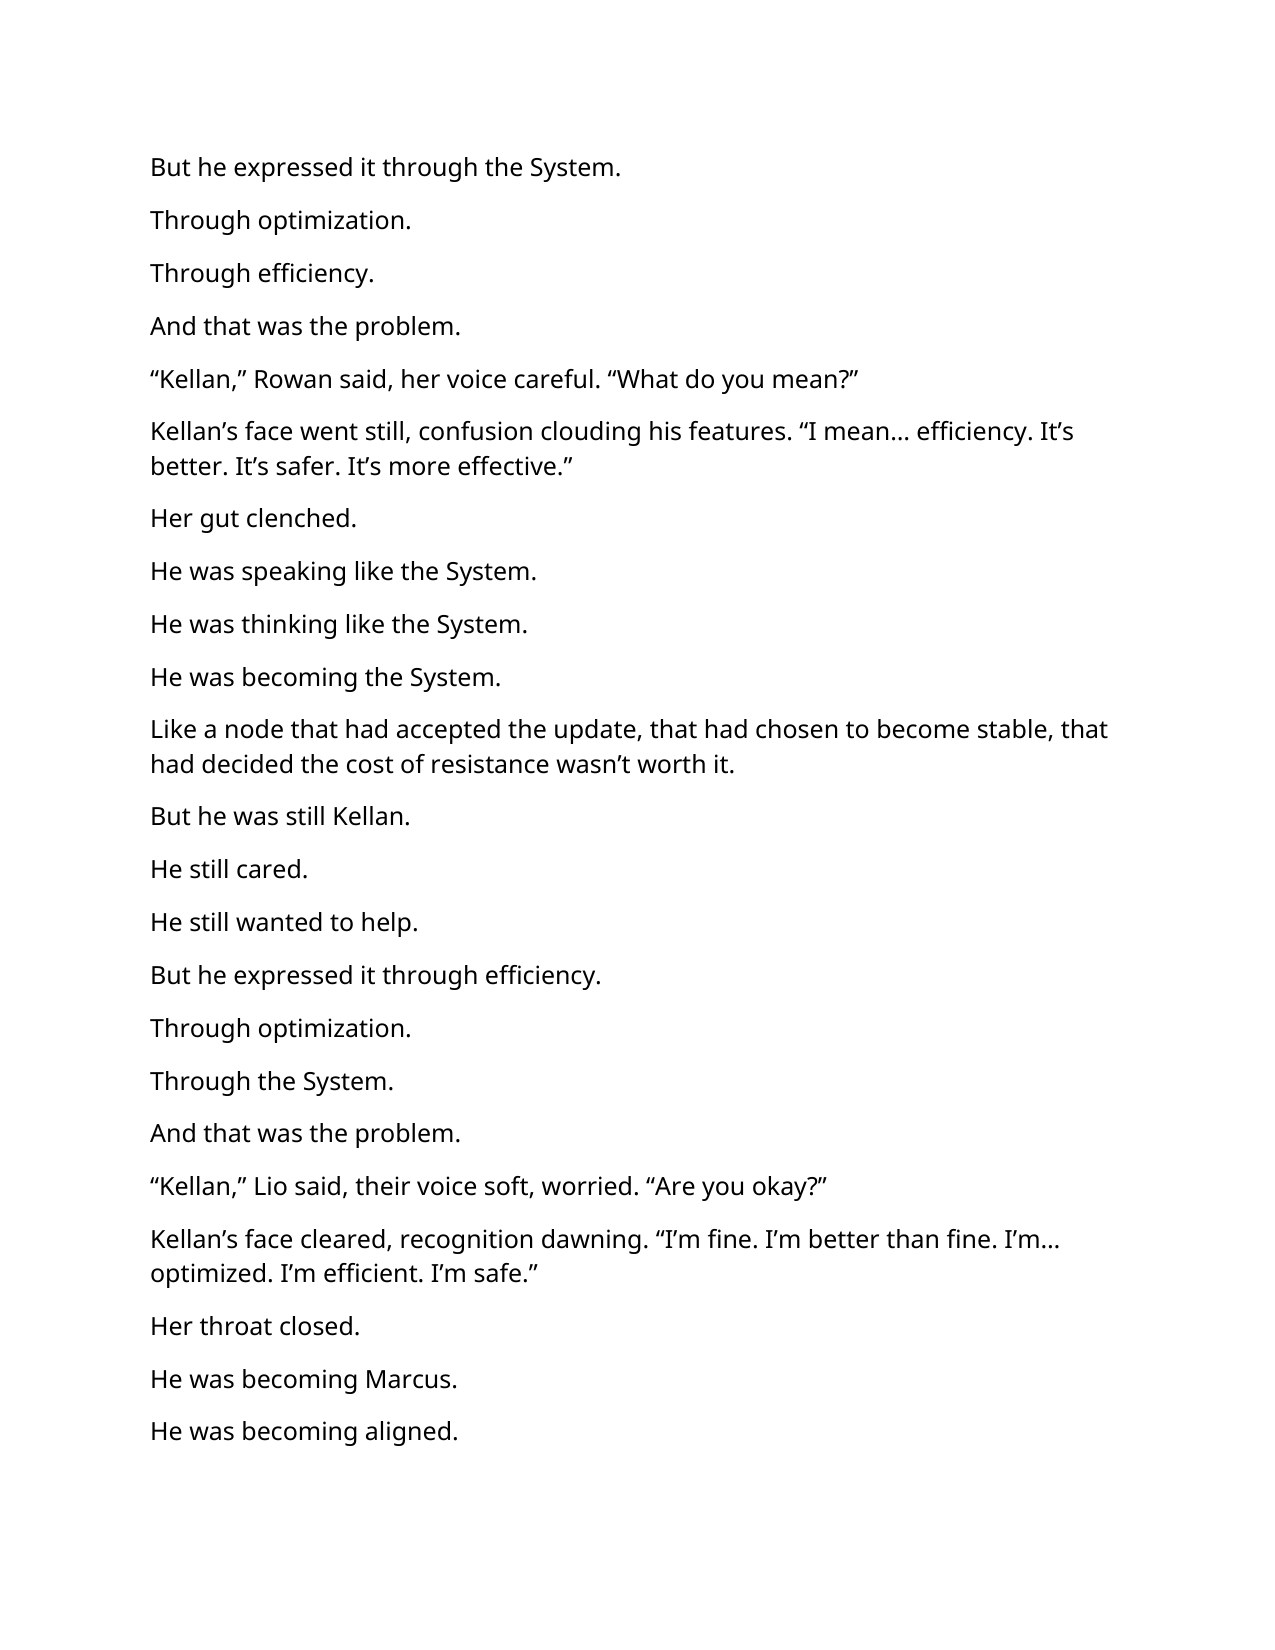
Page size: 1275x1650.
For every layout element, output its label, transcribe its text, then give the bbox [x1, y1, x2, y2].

text He was becoming Marcus. [150, 1361, 1125, 1395]
text “Kellan,” Lio said, their voice soft, worried. “Are you okay?” [150, 1169, 1125, 1203]
text But he was still Kellan. [150, 799, 1125, 833]
text Through the System. [150, 1063, 1125, 1097]
text He still cared. [150, 852, 1125, 886]
text He was becoming aligned. [150, 1414, 1125, 1448]
text Kellan’s face went still, confusion clouding his features. “I mean… efficiency. It’s better. It’s safer. It’s more effective.” [150, 414, 1125, 482]
text But he expressed it through efficiency. [150, 957, 1125, 992]
text Through optimization. [150, 203, 1125, 237]
text But he expressed it through the System. [150, 150, 1125, 184]
text Through optimization. [150, 1010, 1125, 1044]
text Her throat closed. [150, 1308, 1125, 1342]
text And that was the problem. [150, 1116, 1125, 1150]
text Like a node that had accepted the update, that had chosen to become stable, that had decided the cost of resistance wasn’t worth it. [150, 712, 1125, 780]
text Her gut clenched. [150, 501, 1125, 535]
text He still wanted to help. [150, 905, 1125, 939]
text He was becoming the System. [150, 659, 1125, 693]
text He was thinking like the System. [150, 607, 1125, 641]
text Through efficiency. [150, 256, 1125, 290]
text Kellan’s face cleared, recognition dawning. “I’m fine. I’m better than fine. I’m… optimized. I’m efficient. I’m safe.” [150, 1222, 1125, 1290]
text He was speaking like the System. [150, 554, 1125, 588]
text And that was the problem. [150, 308, 1125, 342]
text “Kellan,” Rowan said, her voice careful. “What do you mean?” [150, 361, 1125, 395]
